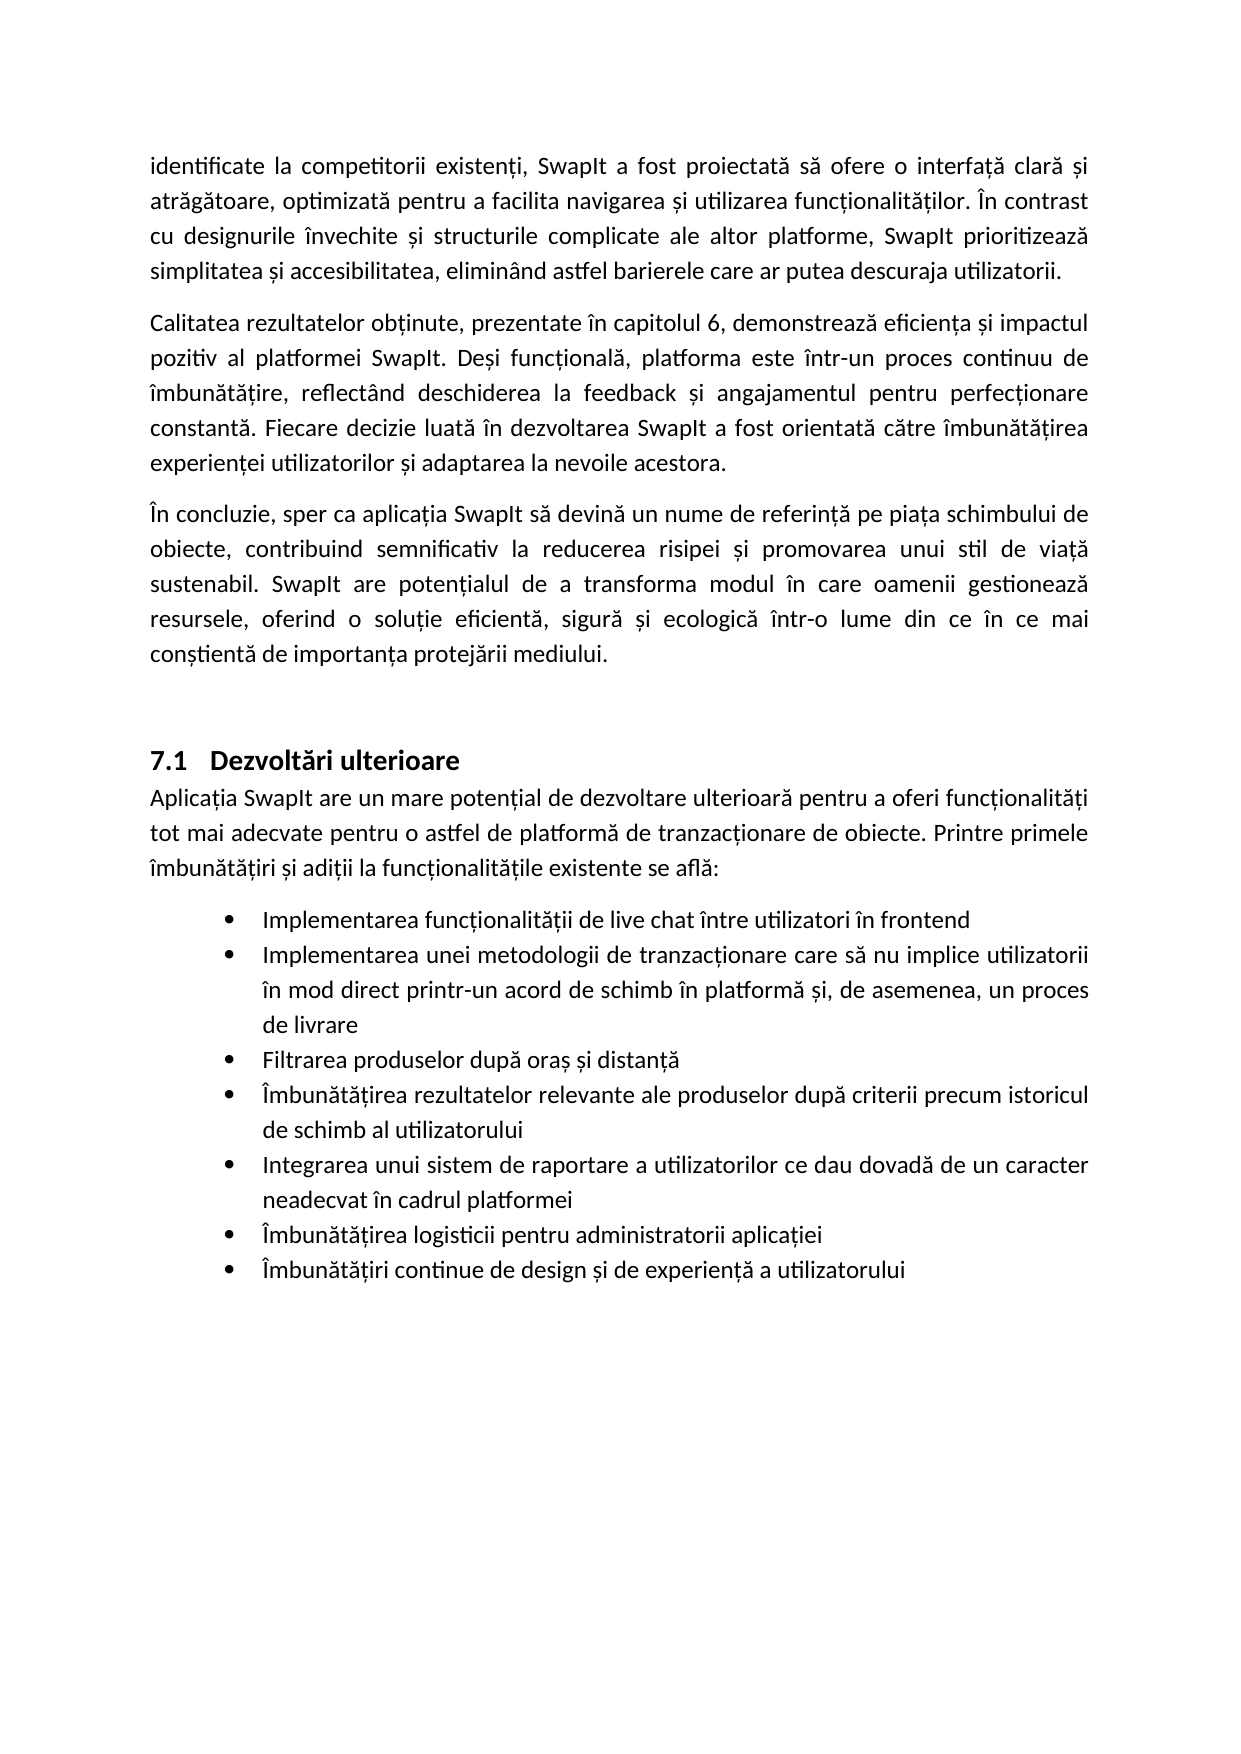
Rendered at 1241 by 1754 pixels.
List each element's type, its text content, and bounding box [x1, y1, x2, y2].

list Îmbunătățiri continue de design și de experiență a utilizatorului [225, 1254, 1090, 1285]
text Aplicația SwapIt are un mare potențial de dezvoltare ulterioară pentru a oferi funcționalități tot mai adecvate pentru o astfel de platformă de tranzacționare de obiecte. Printre primele îmbunătățiri și adiții la funcționalitățile existente se află: [150, 783, 1090, 883]
list Îmbunătățirea rezultatelor relevante ale produselor după criterii precum istoricul de schimb al utilizatorului [225, 1079, 1090, 1145]
list Îmbunătățirea logisticii pentru administratorii aplicației [225, 1219, 1090, 1250]
list Implementarea funcționalității de live chat între utilizatori în frontend [225, 904, 1090, 935]
text În concluzie, sper ca aplicația SwapIt să devină un nume de referință pe piața schimbului de obiecte, contribuind semnificativ la reducerea risipei și promovarea unui stil de viață sustenabil. SwapIt are potențialul de a transforma modul în care oamenii gestionează resursele, oferind o soluție eficientă, sigură și ecologică într-o lume din ce în ce mai conștientă de importanța protejării mediului. [150, 498, 1090, 669]
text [150, 150, 1090, 286]
text Calitatea rezultatelor obținute, prezentate în capitolul 6, demonstrează eficiența și impactul pozitiv al platformei SwapIt. Deși funcțională, platforma este într-un proces continuu de îmbunătățire, reflectând deschiderea la feedback și angajamentul pentru perfecționare constantă. Fiecare decizie luată în dezvoltarea SwapIt a fost orientată către îmbunătățirea experienței utilizatorilor și adaptarea la nevoile acestora. [150, 307, 1090, 477]
list Filtrarea produselor după oraș și distanță [225, 1044, 1090, 1075]
subtitle Dezvoltări ulterioare [150, 742, 1090, 777]
list Implementarea unei metodologii de tranzacționare care să nu implice utilizatorii în mod direct printr-un acord de schimb în platformă și, de asemenea, un proces de livrare [225, 939, 1090, 1040]
list Integrarea unui sistem de raportare a utilizatorilor ce dau dovadă de un caracter neadecvat în cadrul platformei [225, 1149, 1090, 1215]
